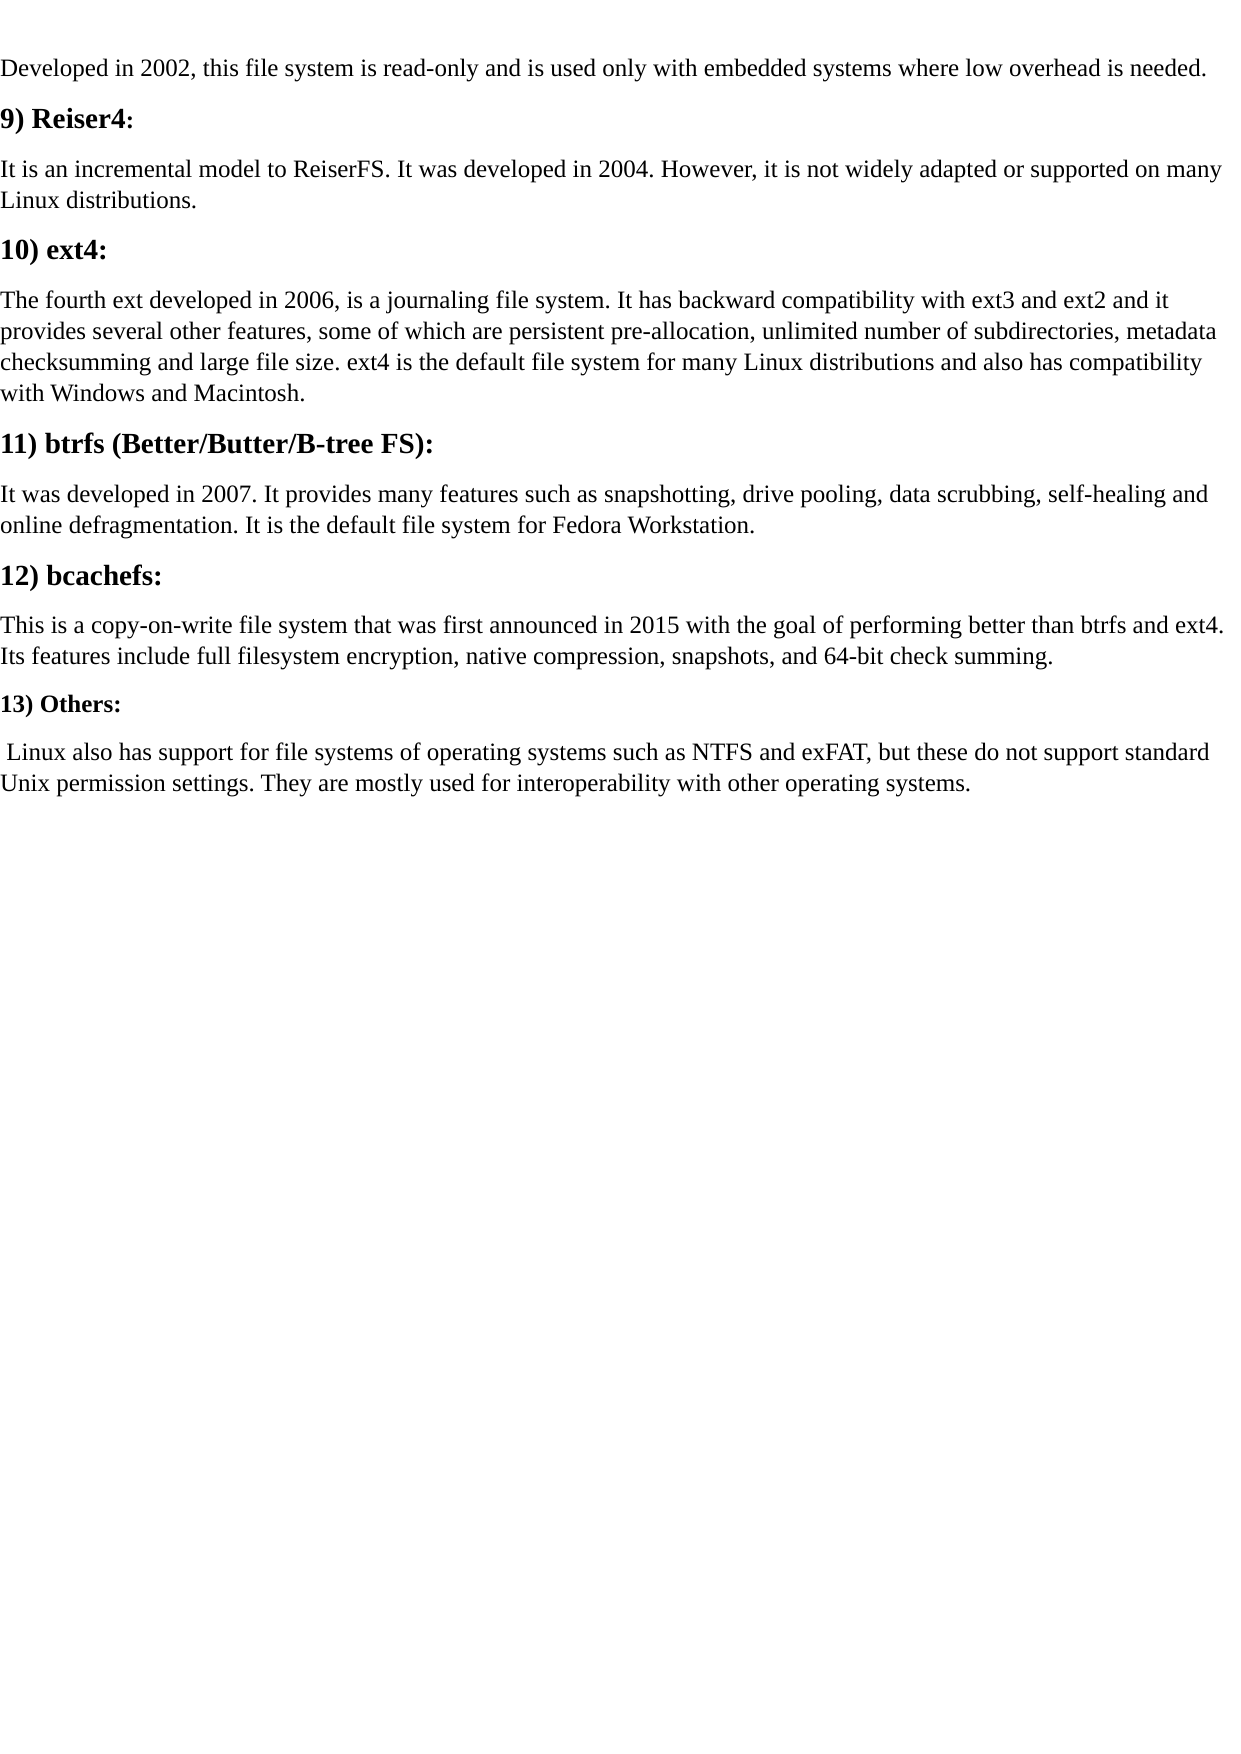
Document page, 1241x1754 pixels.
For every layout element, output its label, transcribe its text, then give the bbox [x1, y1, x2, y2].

text 11) btrfs (Better/Butter/B-tree FS): [0, 426, 1240, 459]
text 9) Reiser4: [0, 101, 1240, 134]
text 10) ext4: [0, 232, 1240, 266]
text Developed in 2002, this file system is read-only and is used only with embedded systems where low overhead is needed. [0, 53, 1240, 82]
text 12) bcachefs: [0, 558, 1240, 591]
text Linux also has support for file systems of operating systems such as NTFS and exFAT, but these do not support standard Unix permission settings. They are mostly used for interoperability with other operating systems. [0, 737, 1240, 797]
text 13) Others: [0, 689, 1240, 718]
text The fourth ext developed in 2006, is a journaling file system. It has backward compatibility with ext3 and ext2 and it provides several other features, some of which are persistent pre-allocation, unlimited number of subdirectories, metadata checksumming and large file size. ext4 is the default file system for many Linux distributions and also has compatibility with Windows and Macintosh. [0, 285, 1240, 407]
text It was developed in 2007. It provides many features such as snapshotting, drive pooling, data scrubbing, self-healing and online defragmentation. It is the default file system for Fedora Workstation. [0, 479, 1240, 539]
text This is a copy-on-write file system that was first announced in 2015 with the goal of performing better than btrfs and ext4. Its features include full filesystem encryption, native compression, snapshots, and 64-bit check summing. [0, 610, 1240, 670]
text It is an incremental model to ReiserFS. It was developed in 2004. However, it is not widely adapted or supported on many Linux distributions. [0, 154, 1240, 213]
